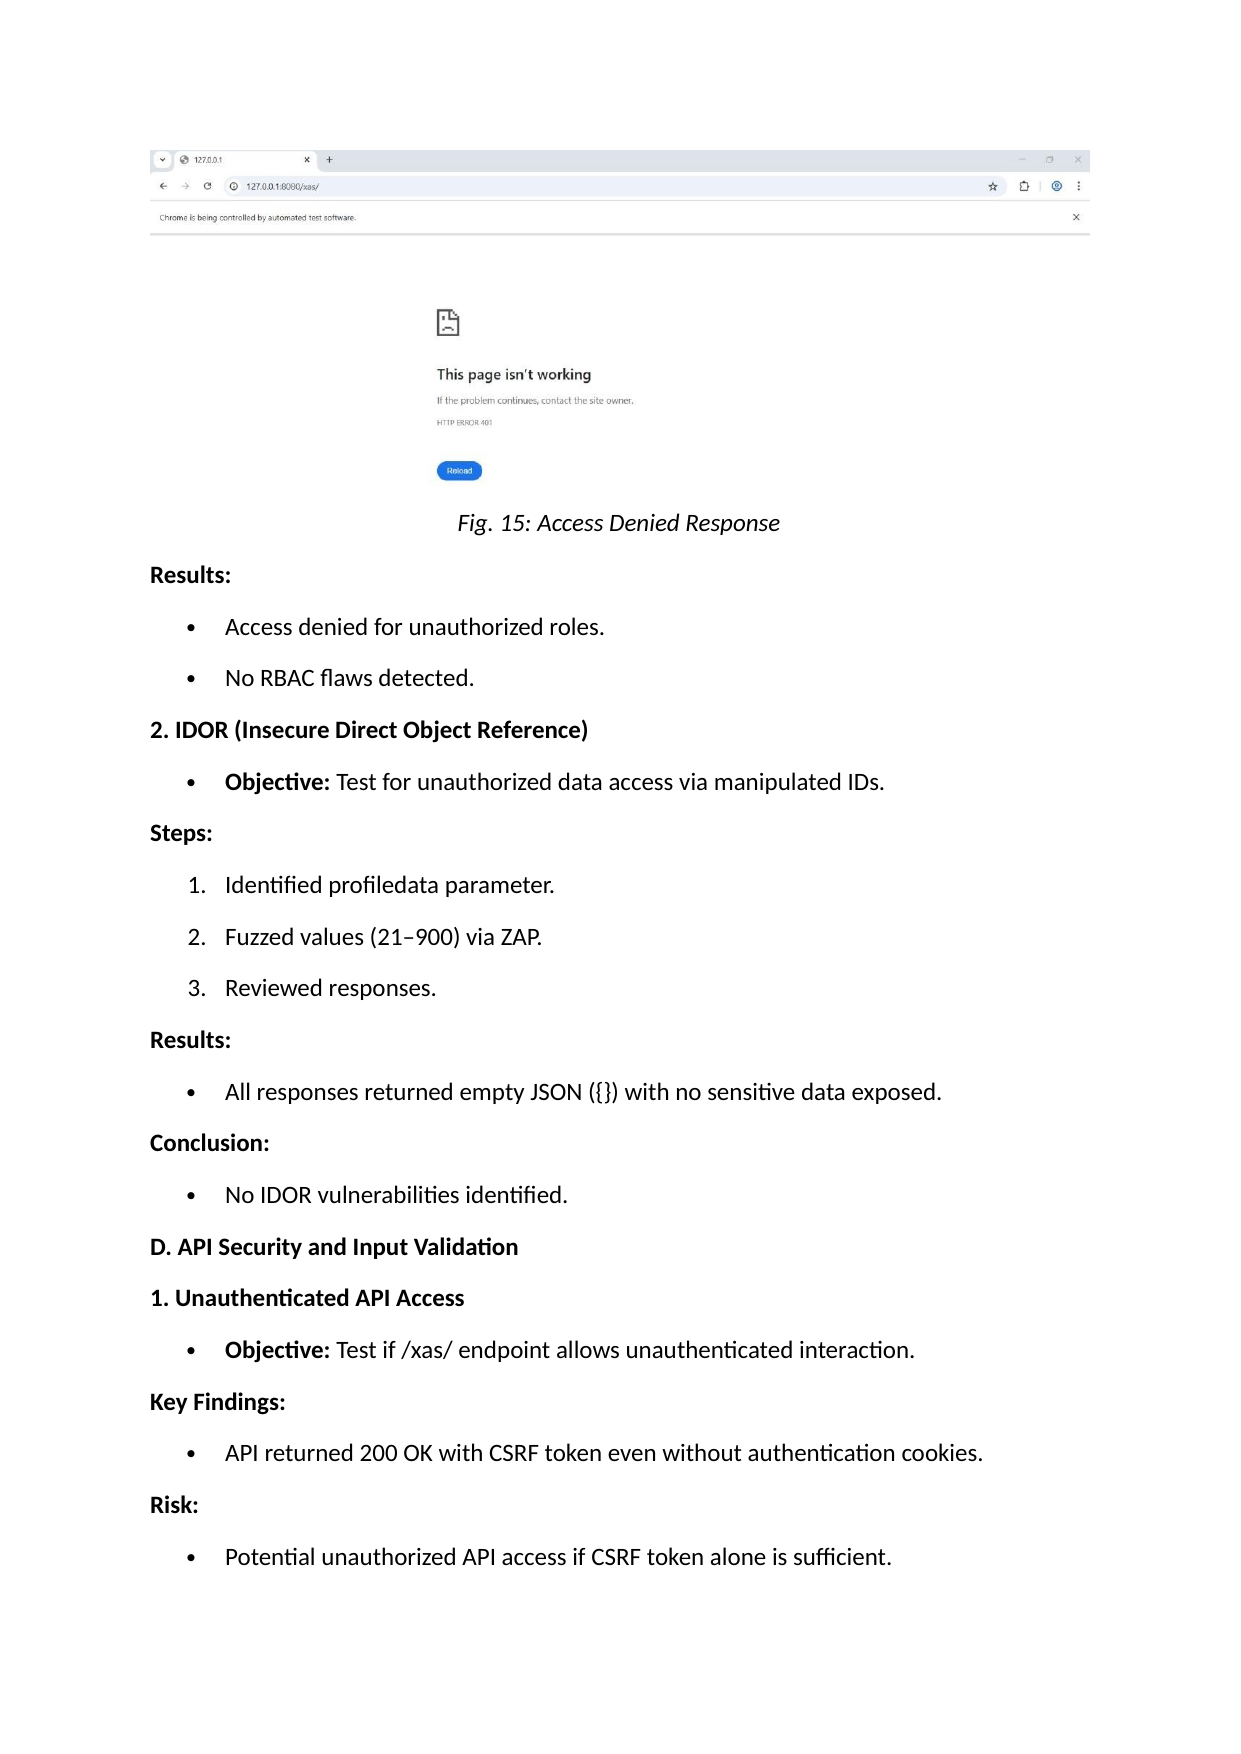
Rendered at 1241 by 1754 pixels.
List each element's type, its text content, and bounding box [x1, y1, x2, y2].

list API returned 200 OK with CSRF token even without authentication cookies. [187, 1438, 1090, 1468]
list Access denied for unauthorized roles. [187, 611, 1090, 641]
list Fuzzed values (21–900) via ZAP. [187, 921, 1090, 951]
text Conclusion: [150, 1128, 1090, 1158]
text 2. IDOR (Insecure Direct Object Reference) [150, 714, 1090, 745]
text Steps: [150, 818, 1090, 848]
list All responses returned empty JSON ({}) with no sensitive data exposed. [187, 1076, 1090, 1106]
text D. API Security and Input Validation [150, 1231, 1090, 1261]
text Results: [150, 559, 1090, 590]
list Objective: Test for unauthorized data access via manipulated IDs. [187, 766, 1090, 796]
list Objective: Test if /xas/ endpoint allows unauthenticated interaction. [187, 1334, 1090, 1365]
picture [150, 150, 1091, 487]
text Key Findings: [150, 1386, 1090, 1416]
list No RBAC flaws detected. [187, 663, 1090, 693]
text Results: [150, 1024, 1090, 1055]
text 1. Unauthenticated API Access [150, 1283, 1090, 1313]
list Reviewed responses. [187, 973, 1090, 1003]
list Identified profiledata parameter. [187, 869, 1090, 900]
list Potential unauthorized API access if CSRF token alone is sufficient. [187, 1541, 1090, 1571]
text Risk: [150, 1489, 1090, 1520]
list No IDOR vulnerabilities identified. [187, 1179, 1090, 1210]
text Fig. 15: Access Denied Response [150, 508, 1090, 538]
